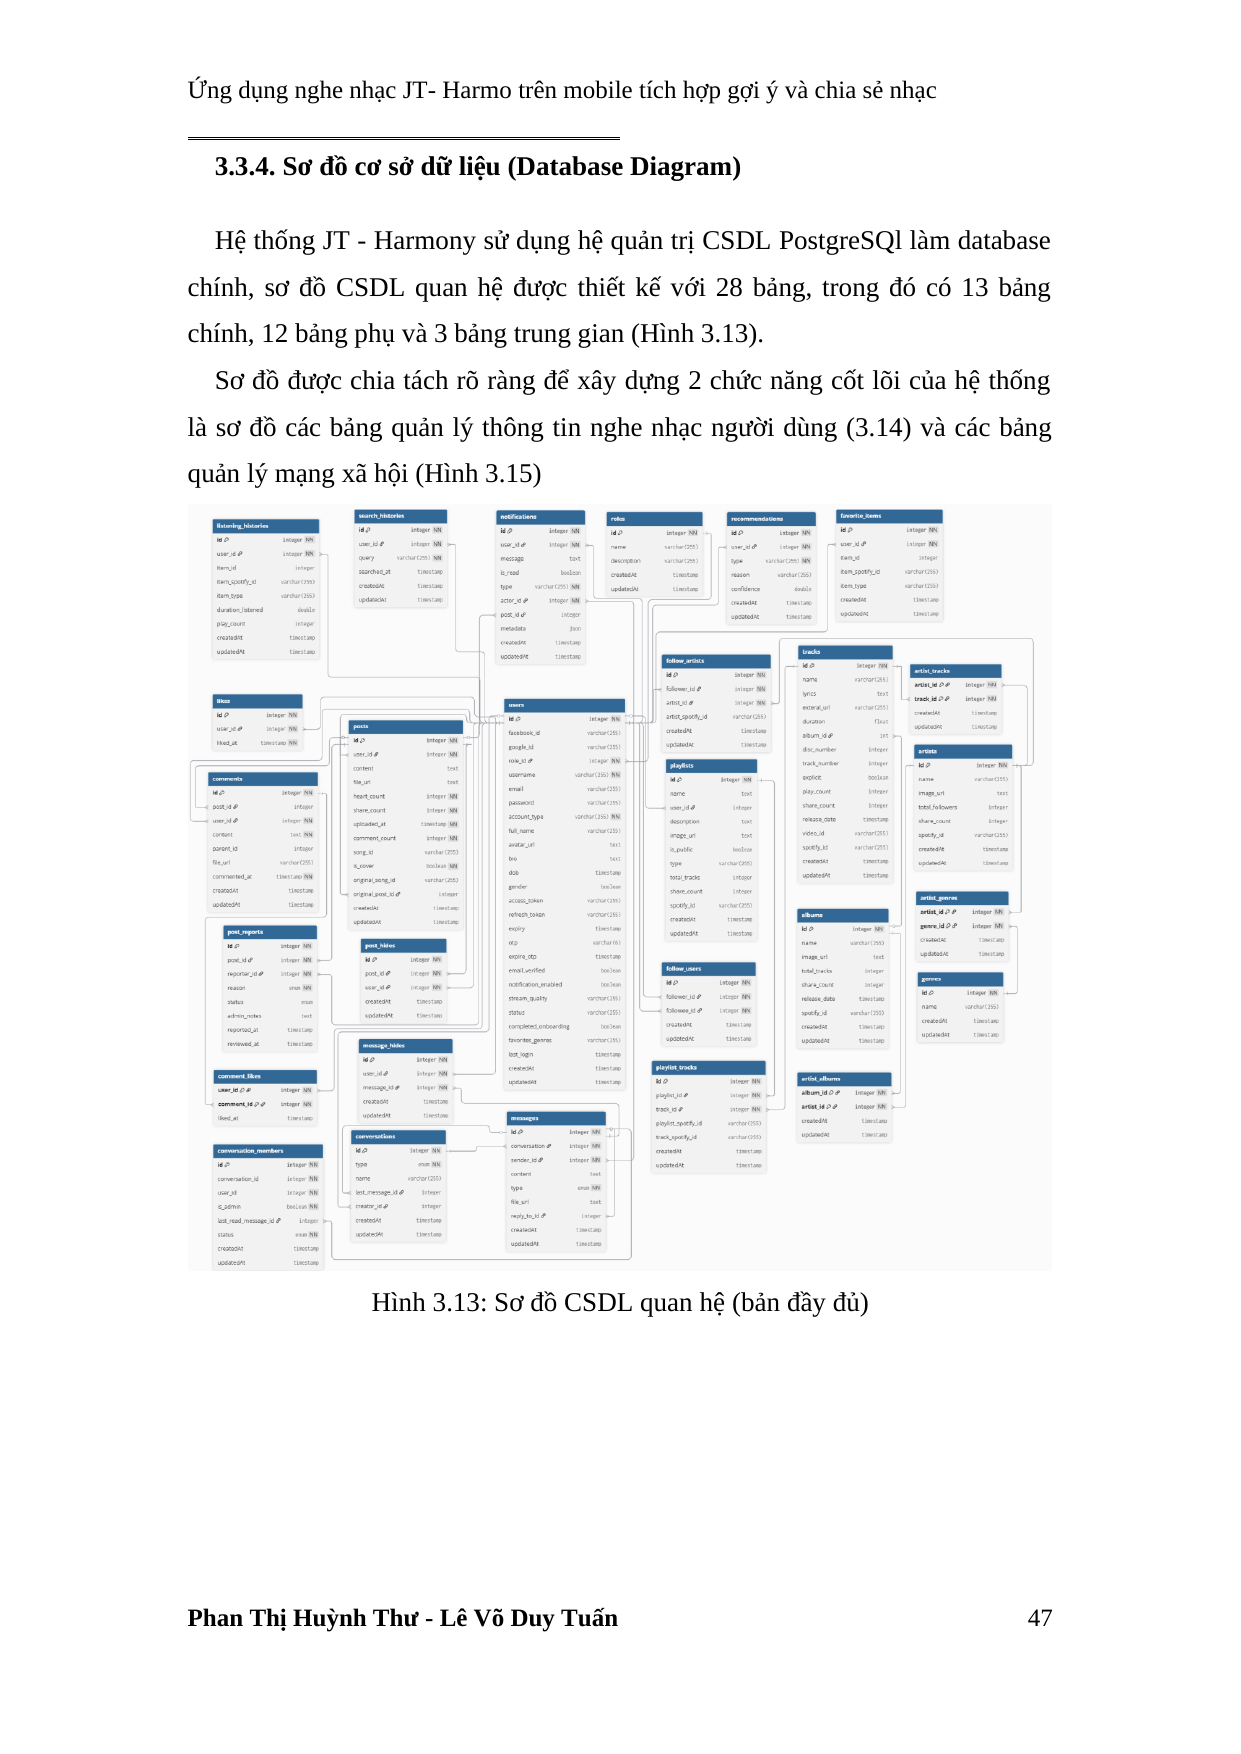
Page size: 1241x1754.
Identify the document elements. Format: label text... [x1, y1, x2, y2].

text Sơ đồ được chia tách rõ ràng để xây dựng 2 chức năng cốt lõi của hệ thống là sơ đồ các bảng quản lý thông tin nghe nhạc người dùng (3.14) và các bảng quản lý mạng xã hội (Hình 3.15) [187, 364, 1053, 489]
text Hình 3.13: Sơ đồ CSDL quan hệ (bản đầy đủ) [187, 1286, 1053, 1317]
text Hệ thống JT - Harmony sử dụng hệ quản trị CSDL PostgreSQl làm database chính, sơ đồ CSDL quan hệ được thiết kế với 28 bảng, trong đó có 13 bảng chính, 12 bảng phụ và 3 bảng trung gian (Hình 3.13). [187, 224, 1053, 349]
picture [187, 504, 1052, 1271]
subtitle Sơ đồ cơ sở dữ liệu (Database Diagram) [214, 150, 1053, 182]
